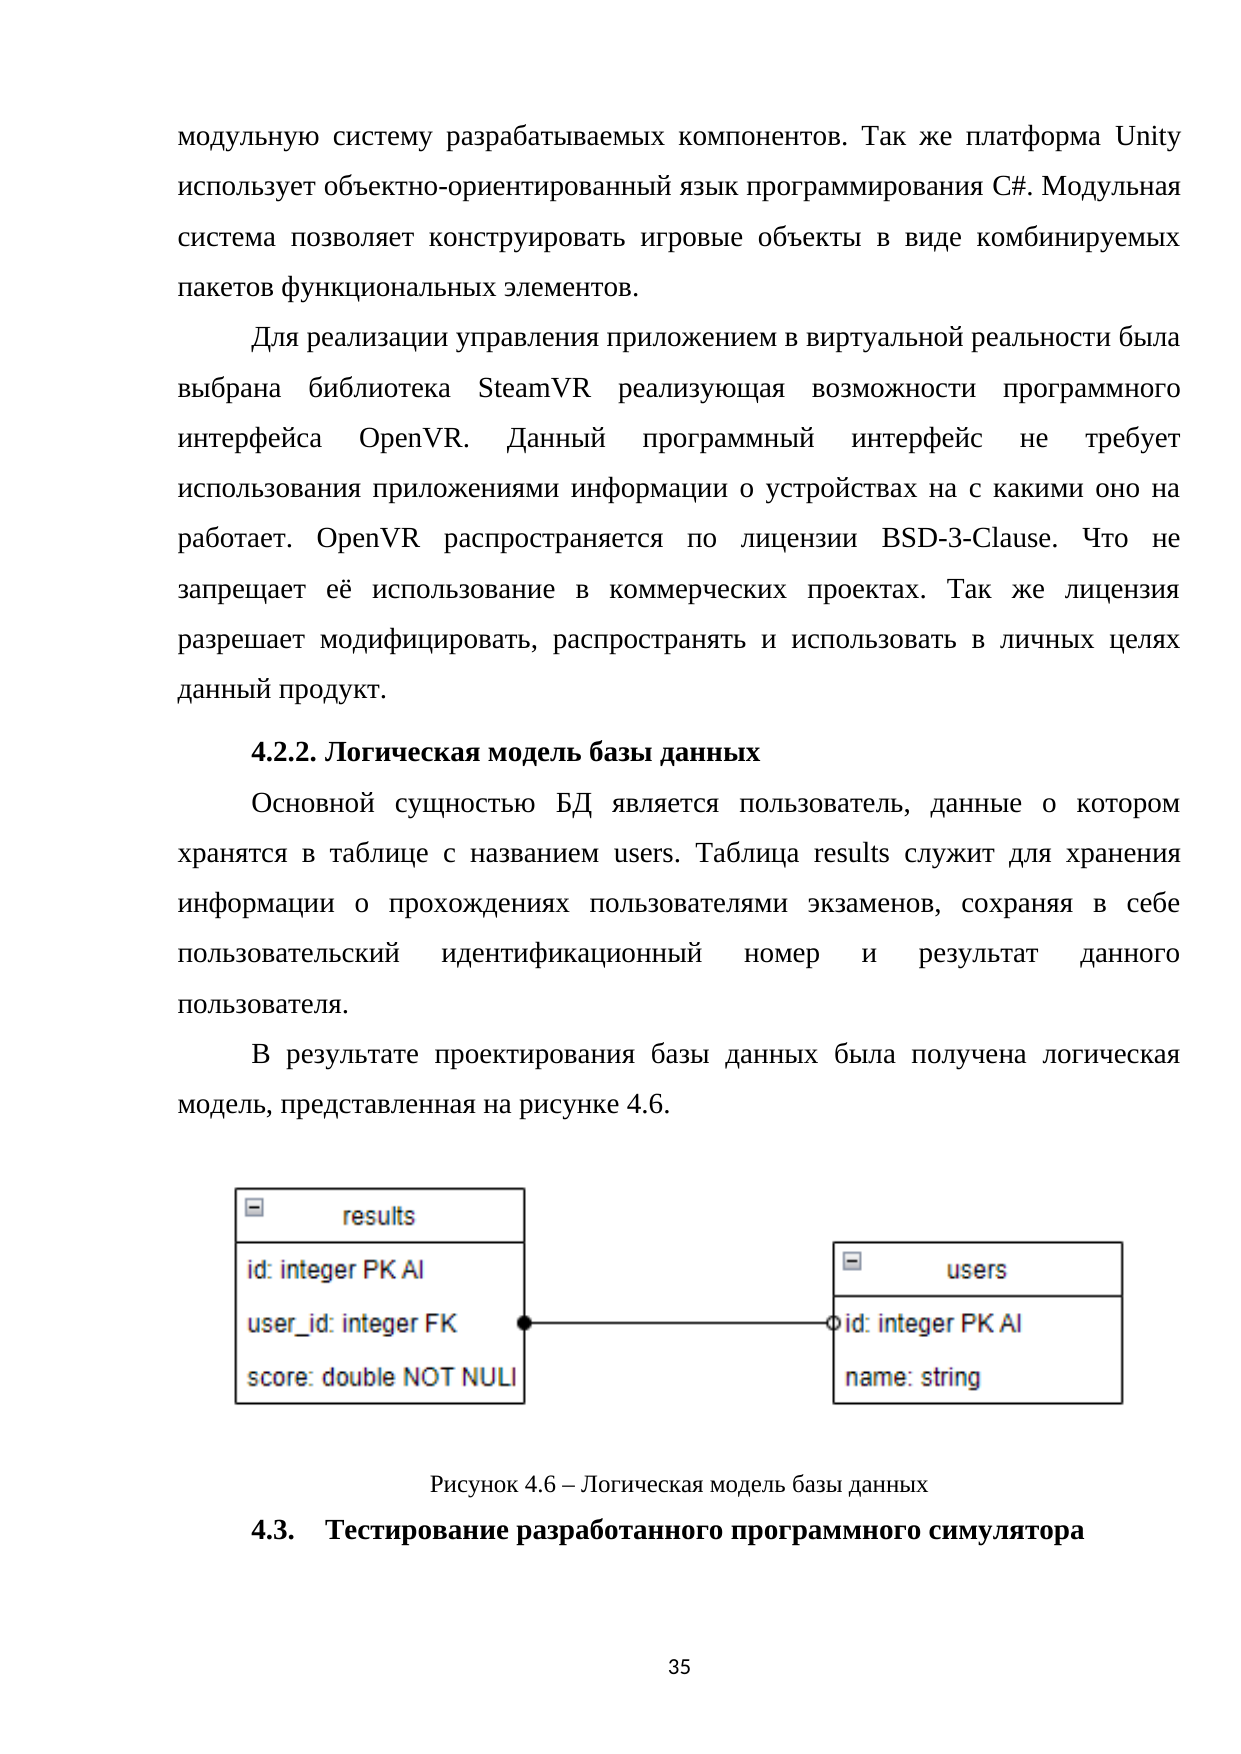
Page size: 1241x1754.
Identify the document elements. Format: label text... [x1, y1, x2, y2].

list Логическая модель базы данных [177, 734, 1181, 768]
text Для реализации управления приложением в виртуальной реальности была выбрана библиотека SteamVR реализующая возможности программного интерфейса OpenVR. Данный программный интерфейс не требует использования приложениями информации о устройствах на с какими оно на работает. OpenVR распространяется по лицензии BSD-3-Clause. Что не запрещает её использование в коммерческих проектах. Так же лицензия разрешает модифицировать, распространять и использовать в личных целях данный продукт. [177, 319, 1181, 705]
text Рисунок 4.6 – Логическая модель базы данных [177, 1469, 1181, 1497]
picture [194, 1149, 1165, 1467]
text В результате проектирования базы данных была получена логическая модель, представленная на рисунке 4.6. [177, 1036, 1181, 1120]
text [177, 118, 1181, 303]
text Основной сущностью БД является пользователь, данные о котором хранятся в таблице с названием users. Таблица results служит для хранения информации о прохождениях пользователями экзаменов, сохраняя в себе пользовательский идентификационный номер и результат данного пользователя. [177, 785, 1181, 1019]
list Тестирование разработанного программного симулятора [177, 1512, 1181, 1546]
